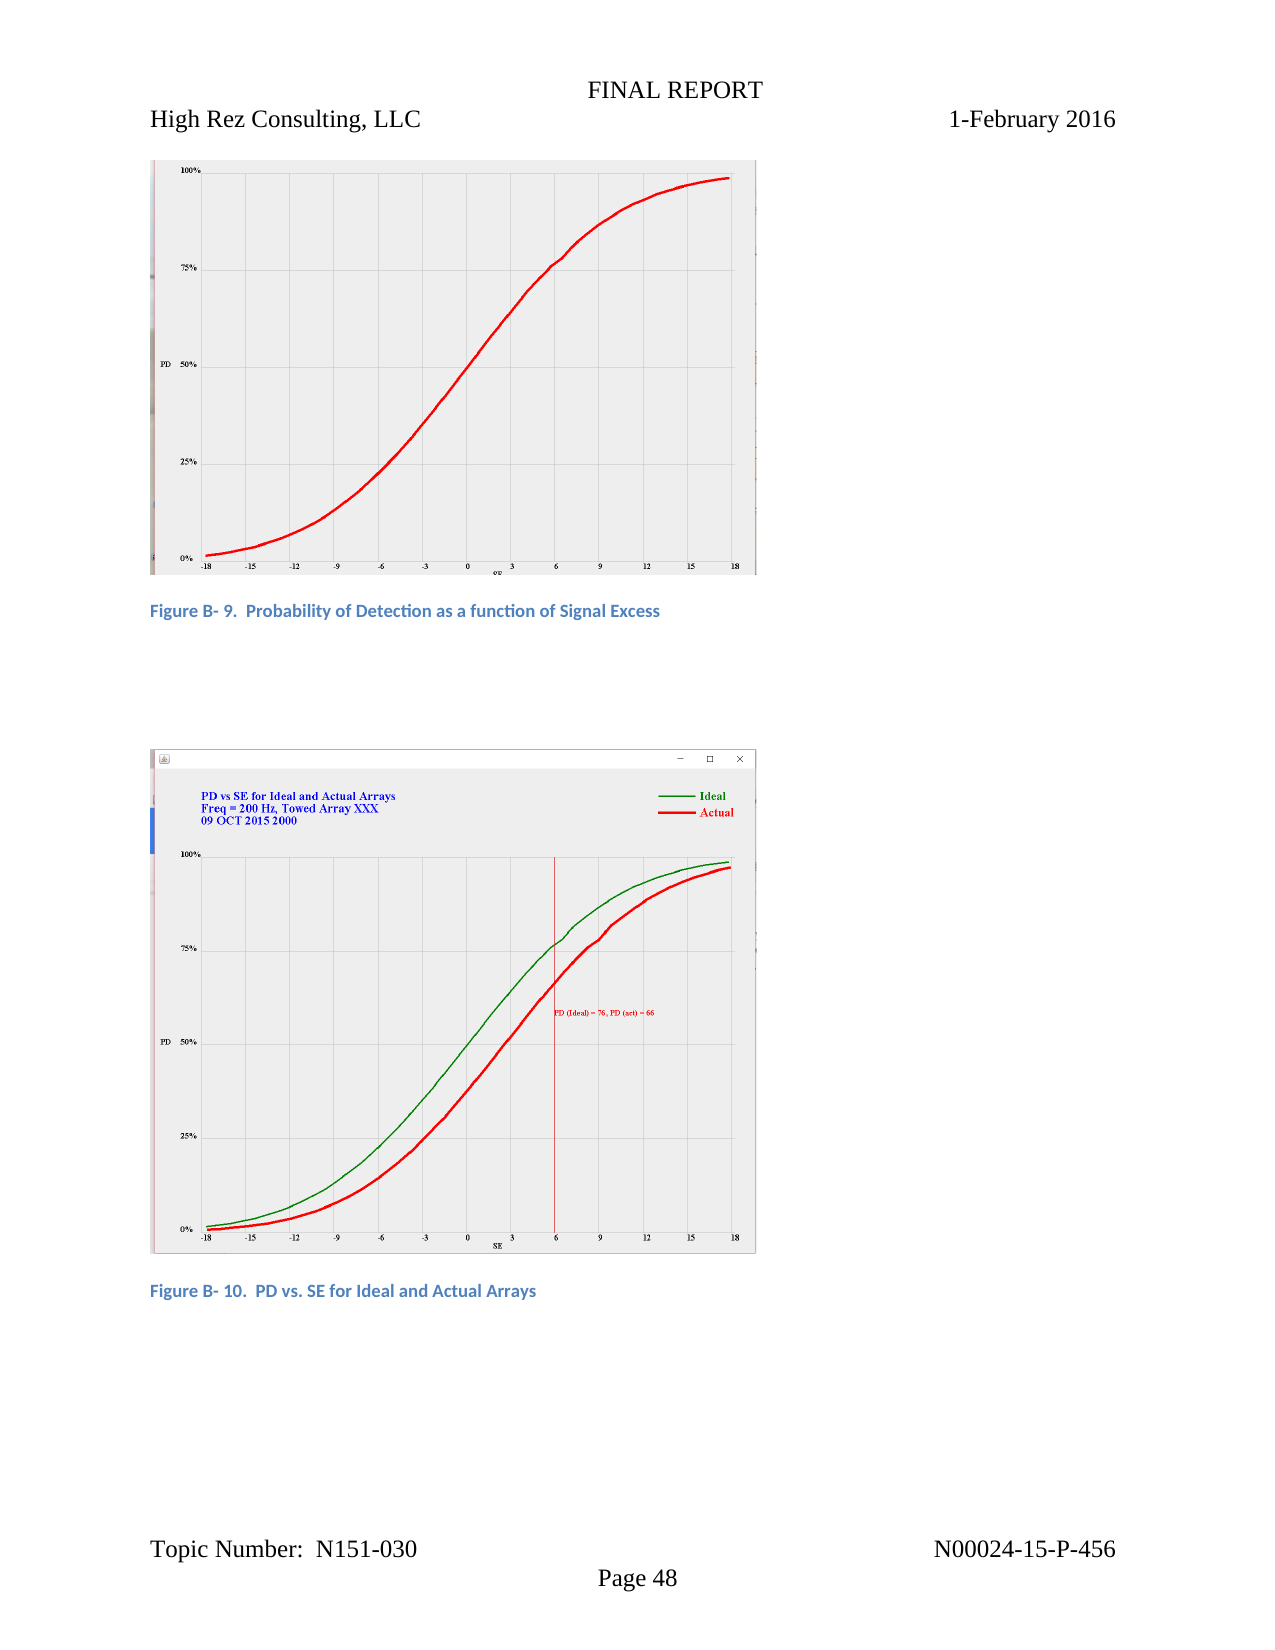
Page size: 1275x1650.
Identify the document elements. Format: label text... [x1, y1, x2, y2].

picture [150, 160, 757, 575]
picture [150, 749, 757, 1254]
